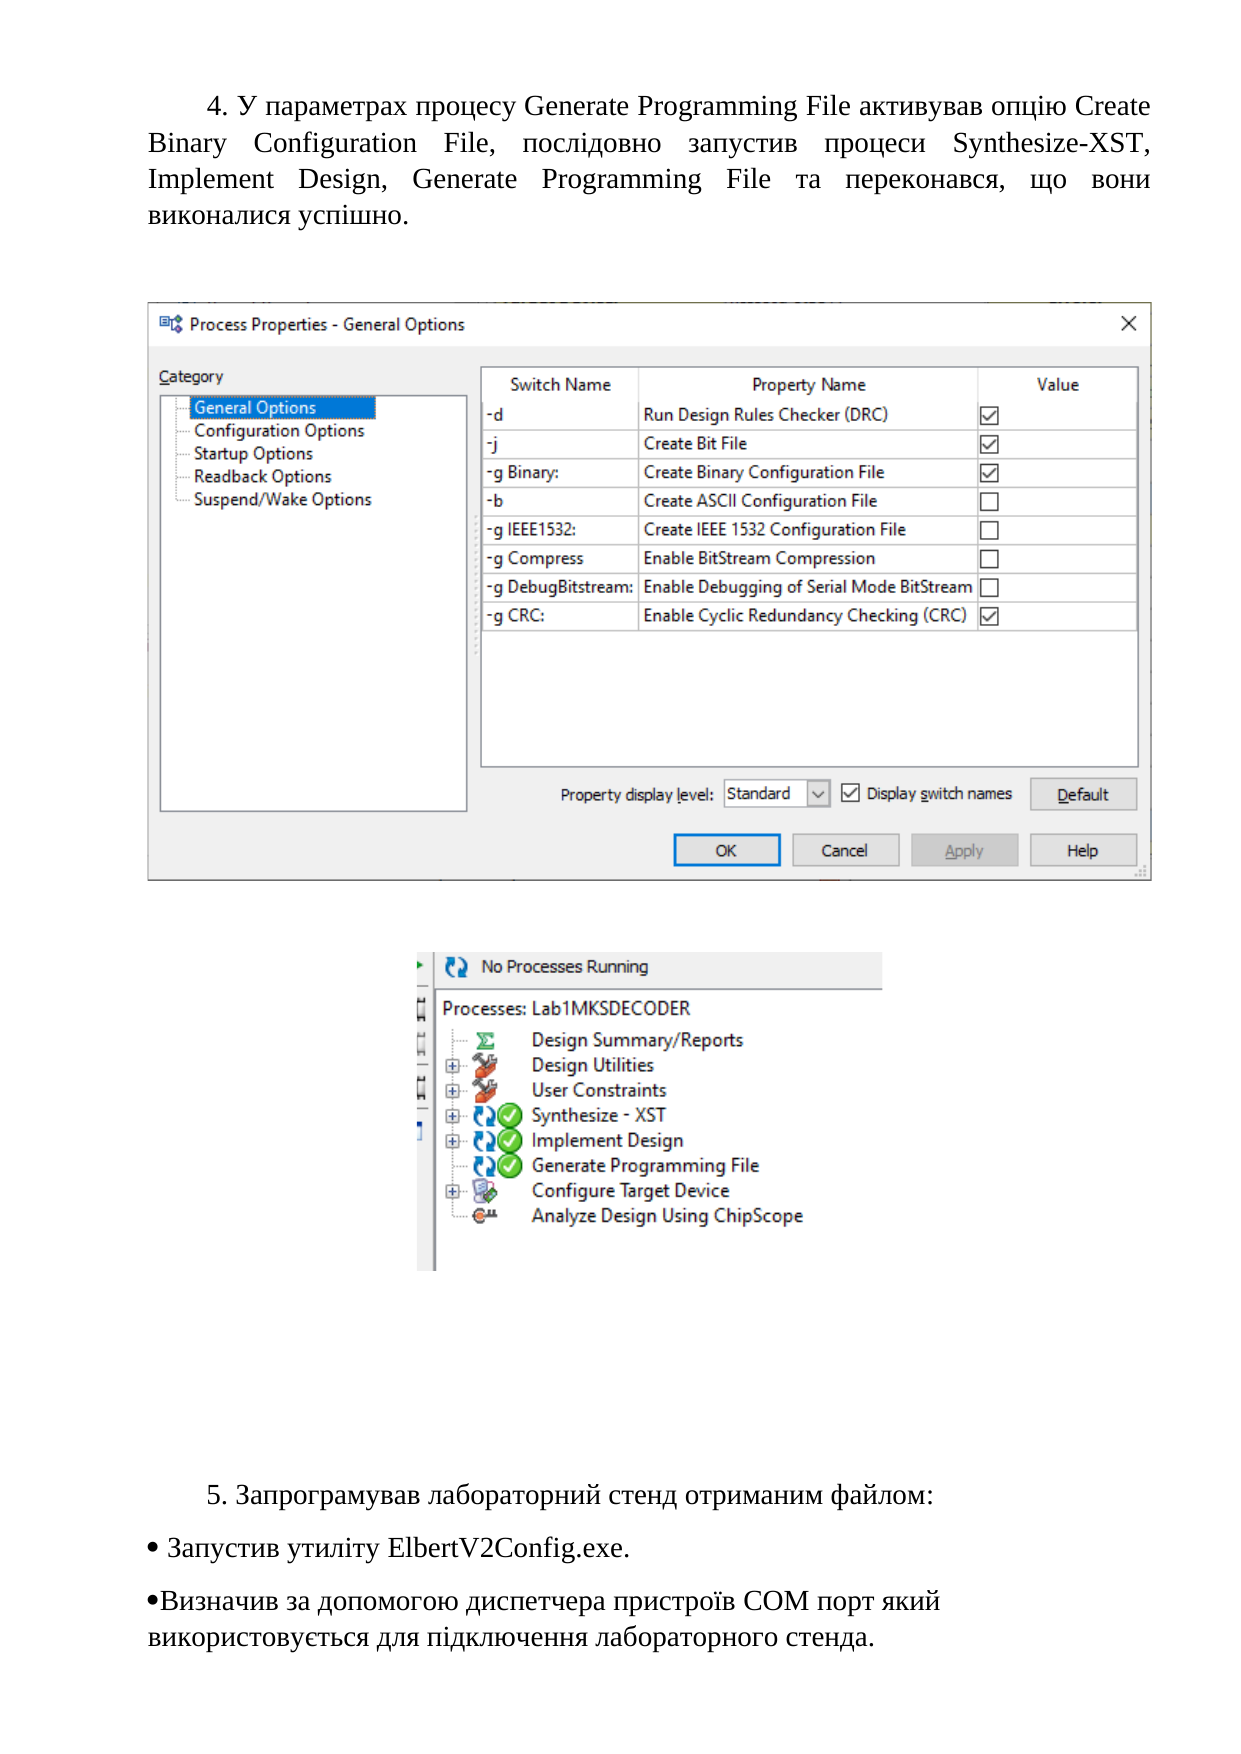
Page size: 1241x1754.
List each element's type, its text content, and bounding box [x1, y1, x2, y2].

text Запустив утиліту ElbertV2Config.exe. [148, 1530, 1152, 1564]
text 4. У параметрах процесу Generate Programming File активував опцію Create Binary Configuration File, послідовно запустив процеси Synthesize-XST, Implement Design, Generate Programming File та переконався, що вони виконалися успішно. [148, 88, 1152, 231]
picture [147, 302, 1152, 881]
text Визначив за допомогою диспетчера пристроїв COM порт який використовується для підключення лабораторного стенда. [148, 1583, 1152, 1653]
picture [416, 952, 883, 1271]
text 5. Запрограмував лабораторний стенд отриманим файлом: [206, 1477, 1152, 1511]
